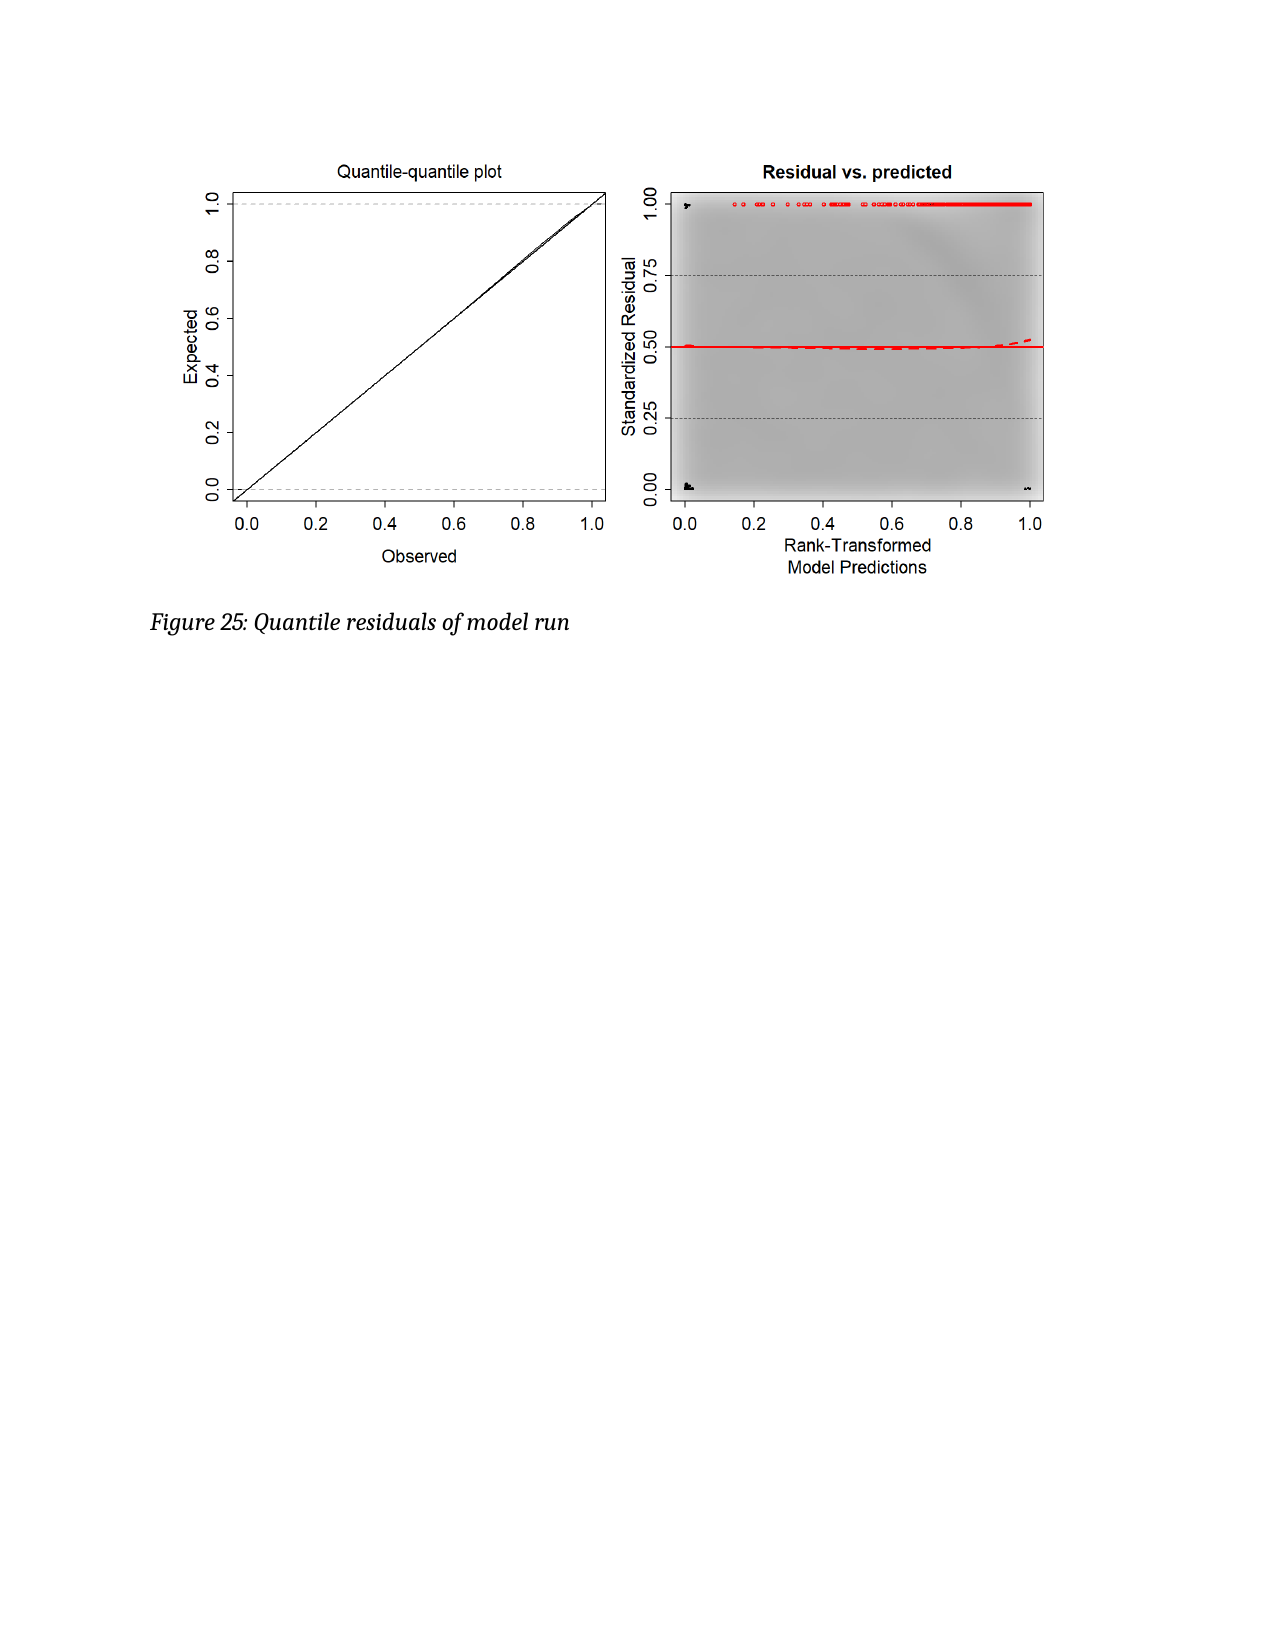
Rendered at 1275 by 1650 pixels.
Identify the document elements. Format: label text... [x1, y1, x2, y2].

picture [168, 150, 1044, 588]
text Figure 25: Quantile residuals of model run [150, 608, 1125, 637]
